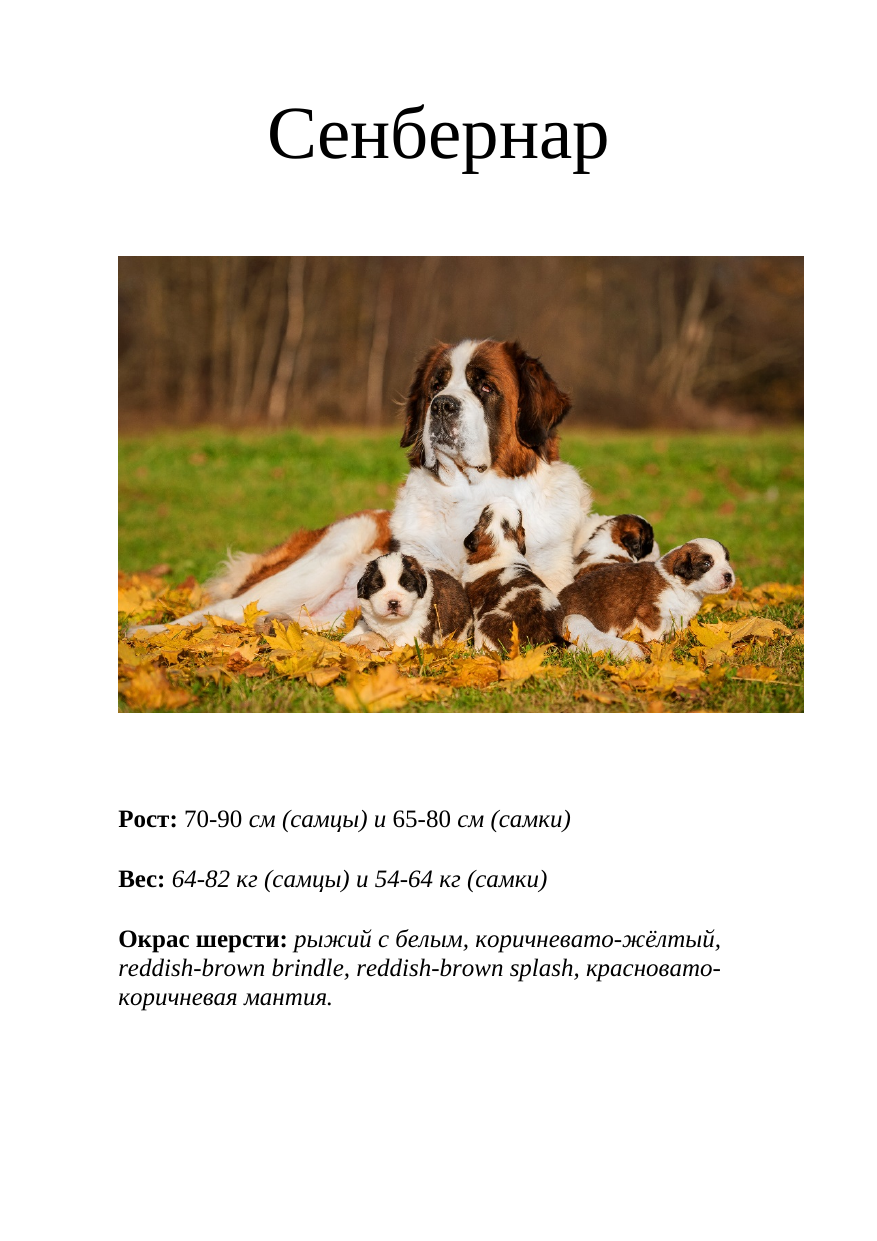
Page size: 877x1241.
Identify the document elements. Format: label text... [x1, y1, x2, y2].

text Сенбернар [118, 89, 759, 175]
text Окрас шерсти: рыжий с белым, коричневато-жёлтый, reddish-brown brindle, reddish-brown splash, красновато-коричневая мантия. [333, 924, 759, 1010]
picture [118, 256, 804, 713]
text Вес: 64-82 кг (самцы) и 54-64 кг (самки) [118, 864, 759, 893]
text Рост: 70-90 см (самцы) и 65-80 см (самки) [118, 804, 759, 833]
